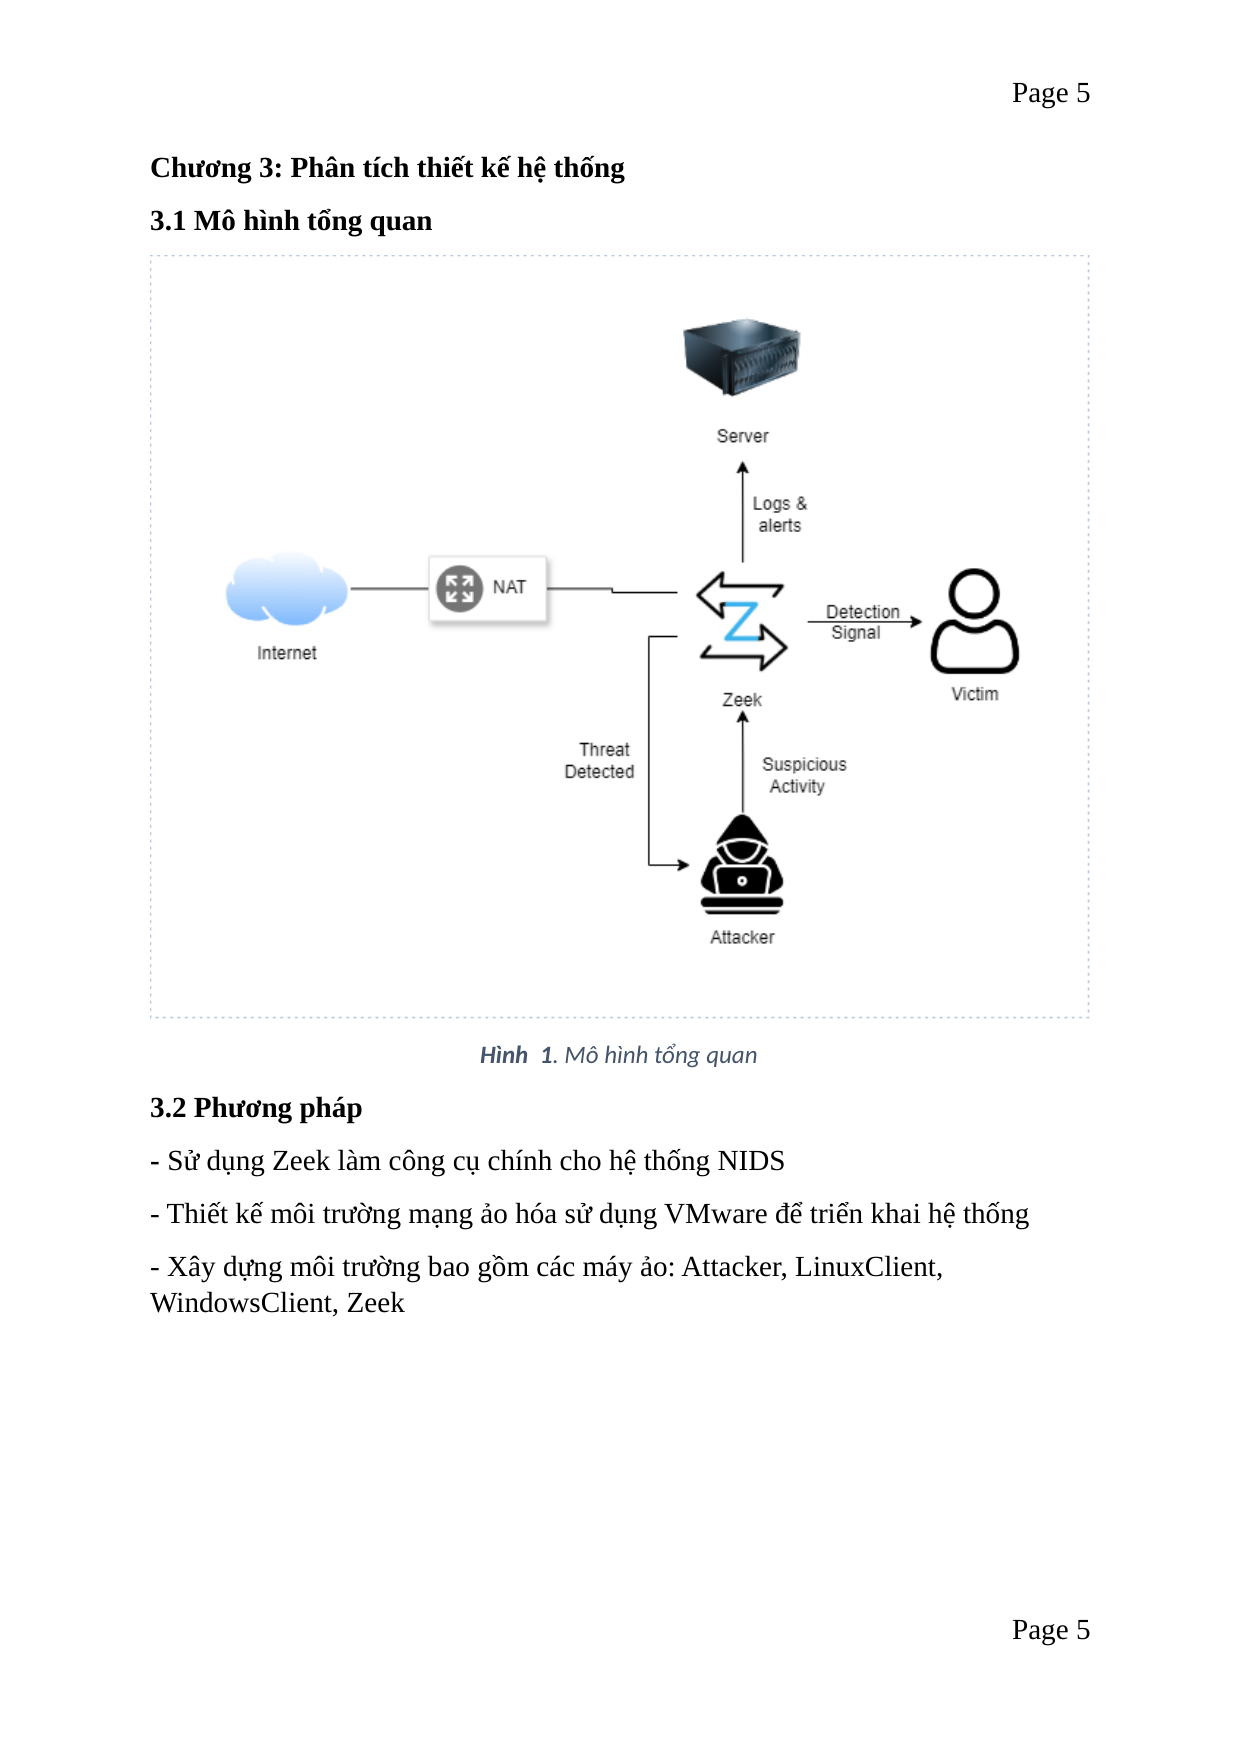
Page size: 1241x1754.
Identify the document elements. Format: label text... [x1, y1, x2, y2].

text - Xây dựng môi trường bao gồm các máy ảo: Attacker, LinuxClient, WindowsClient, Zeek [150, 1249, 1090, 1319]
text 3.1 Mô hình tổng quan [150, 203, 1090, 236]
text Chương 3: Phân tích thiết kế hệ thống [150, 150, 1090, 183]
picture [150, 255, 1091, 1020]
text Hình 1. Mô hình tổng quan [150, 1039, 1090, 1070]
text - Sử dụng Zeek làm công cụ chính cho hệ thống NIDS [150, 1143, 1090, 1177]
text - Thiết kế môi trường mạng ảo hóa sử dụng VMware để triển khai hệ thống [150, 1196, 1090, 1230]
text 3.2 Phương pháp [150, 1091, 1090, 1124]
